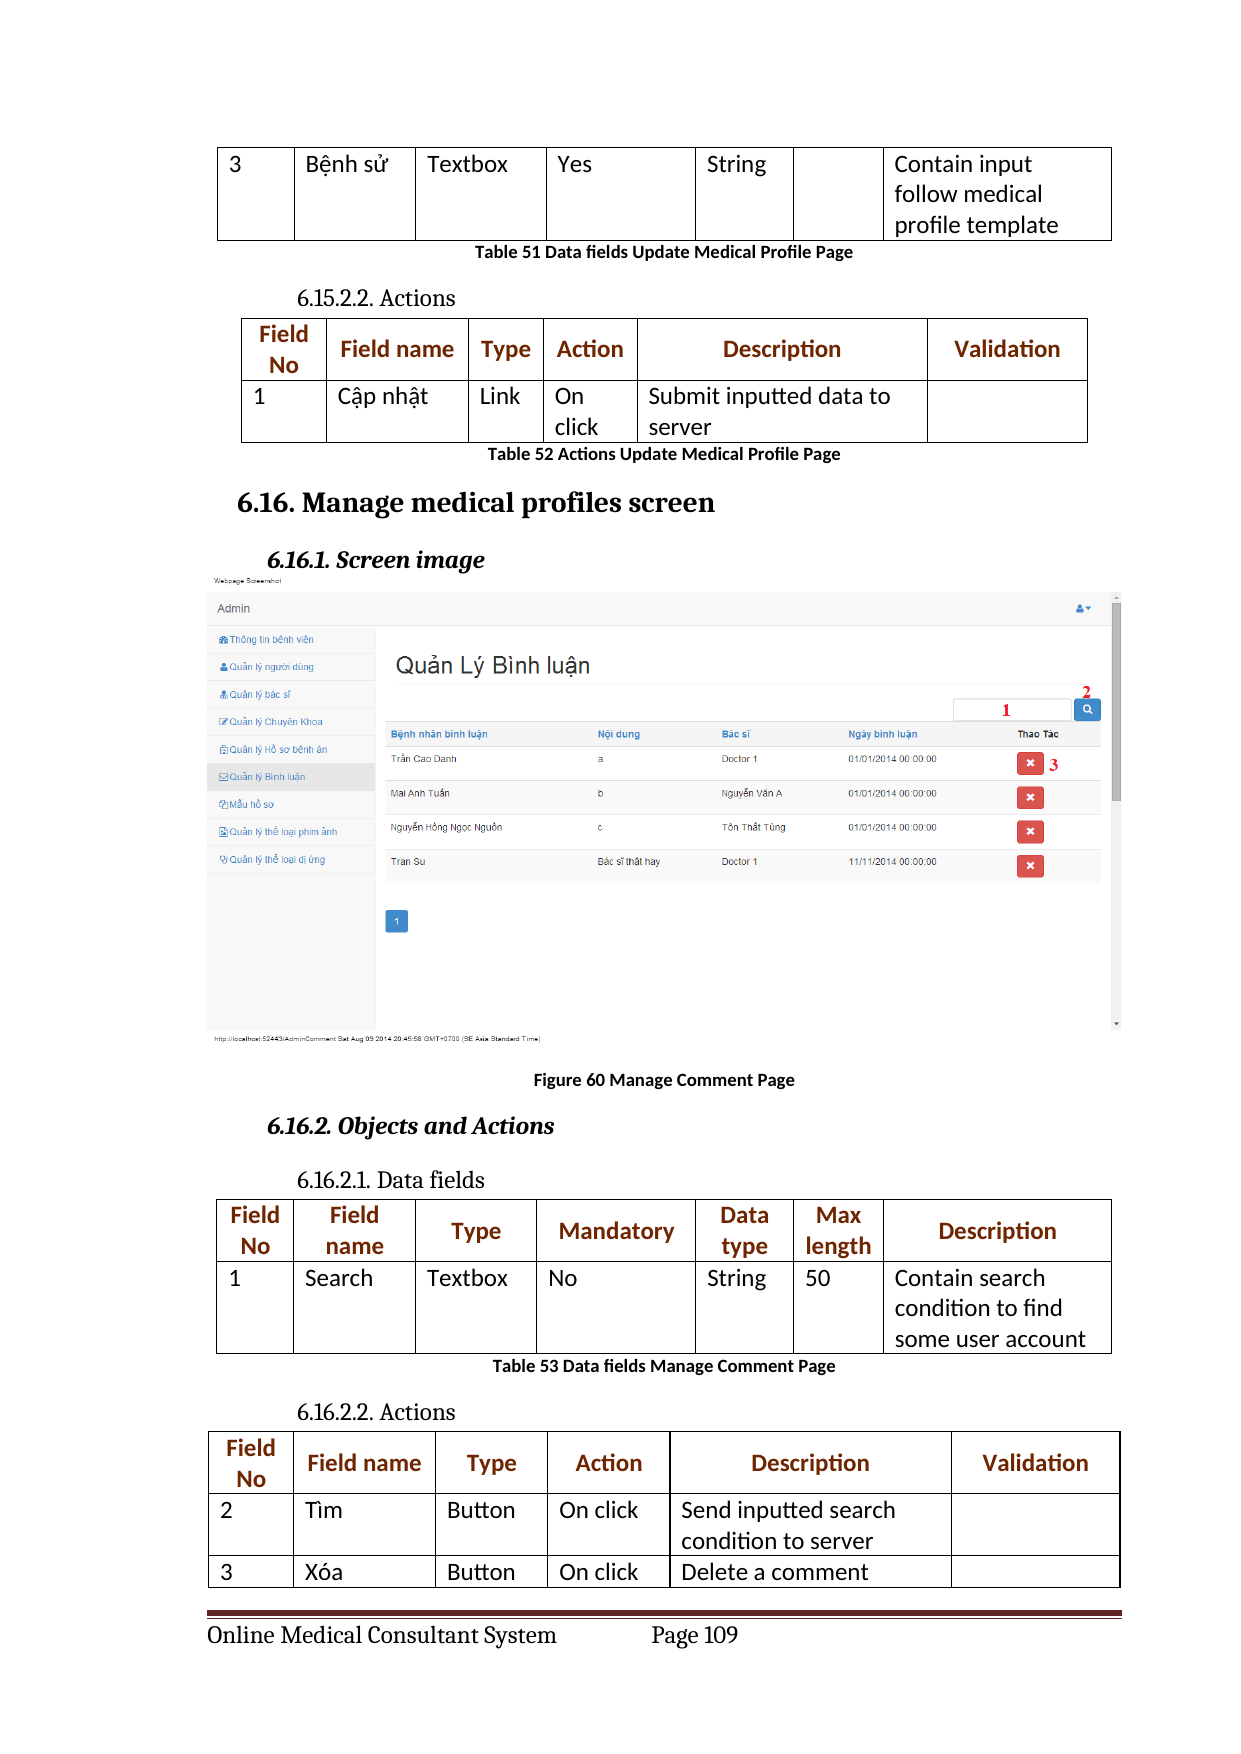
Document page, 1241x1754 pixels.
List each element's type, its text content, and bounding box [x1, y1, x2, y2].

subtitle Actions [282, 284, 1122, 313]
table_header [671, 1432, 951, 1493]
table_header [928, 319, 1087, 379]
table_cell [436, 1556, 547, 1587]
picture [207, 578, 1122, 1043]
subtitle Manage medical profiles screen [237, 486, 1122, 520]
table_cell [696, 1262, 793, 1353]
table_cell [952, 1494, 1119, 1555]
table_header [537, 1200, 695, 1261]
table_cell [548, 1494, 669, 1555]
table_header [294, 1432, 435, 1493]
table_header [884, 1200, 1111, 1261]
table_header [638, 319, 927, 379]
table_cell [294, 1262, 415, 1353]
subtitle Data fields [282, 1166, 1122, 1194]
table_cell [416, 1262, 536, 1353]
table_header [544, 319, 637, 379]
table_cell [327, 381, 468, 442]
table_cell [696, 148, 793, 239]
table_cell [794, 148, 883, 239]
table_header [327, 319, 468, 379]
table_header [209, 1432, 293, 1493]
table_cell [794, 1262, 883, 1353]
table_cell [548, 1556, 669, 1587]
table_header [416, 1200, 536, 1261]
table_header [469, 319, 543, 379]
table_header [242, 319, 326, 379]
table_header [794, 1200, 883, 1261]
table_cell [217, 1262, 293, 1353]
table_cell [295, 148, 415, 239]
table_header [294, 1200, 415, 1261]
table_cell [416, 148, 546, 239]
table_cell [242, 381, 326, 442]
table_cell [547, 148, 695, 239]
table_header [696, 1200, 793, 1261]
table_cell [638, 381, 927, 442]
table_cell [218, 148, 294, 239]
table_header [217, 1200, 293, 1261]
subtitle Actions [282, 1398, 1122, 1427]
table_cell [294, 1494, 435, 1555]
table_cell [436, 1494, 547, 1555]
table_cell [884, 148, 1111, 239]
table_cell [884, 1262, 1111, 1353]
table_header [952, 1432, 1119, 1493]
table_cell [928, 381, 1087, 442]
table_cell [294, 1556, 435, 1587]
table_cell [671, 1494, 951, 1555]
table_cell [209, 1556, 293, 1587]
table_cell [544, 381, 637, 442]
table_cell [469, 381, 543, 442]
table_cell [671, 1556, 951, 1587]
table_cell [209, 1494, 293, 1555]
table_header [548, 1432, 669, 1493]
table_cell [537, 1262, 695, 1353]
subtitle Objects and Actions [267, 1112, 1122, 1141]
subtitle Screen image [267, 546, 1122, 574]
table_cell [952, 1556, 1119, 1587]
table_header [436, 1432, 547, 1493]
